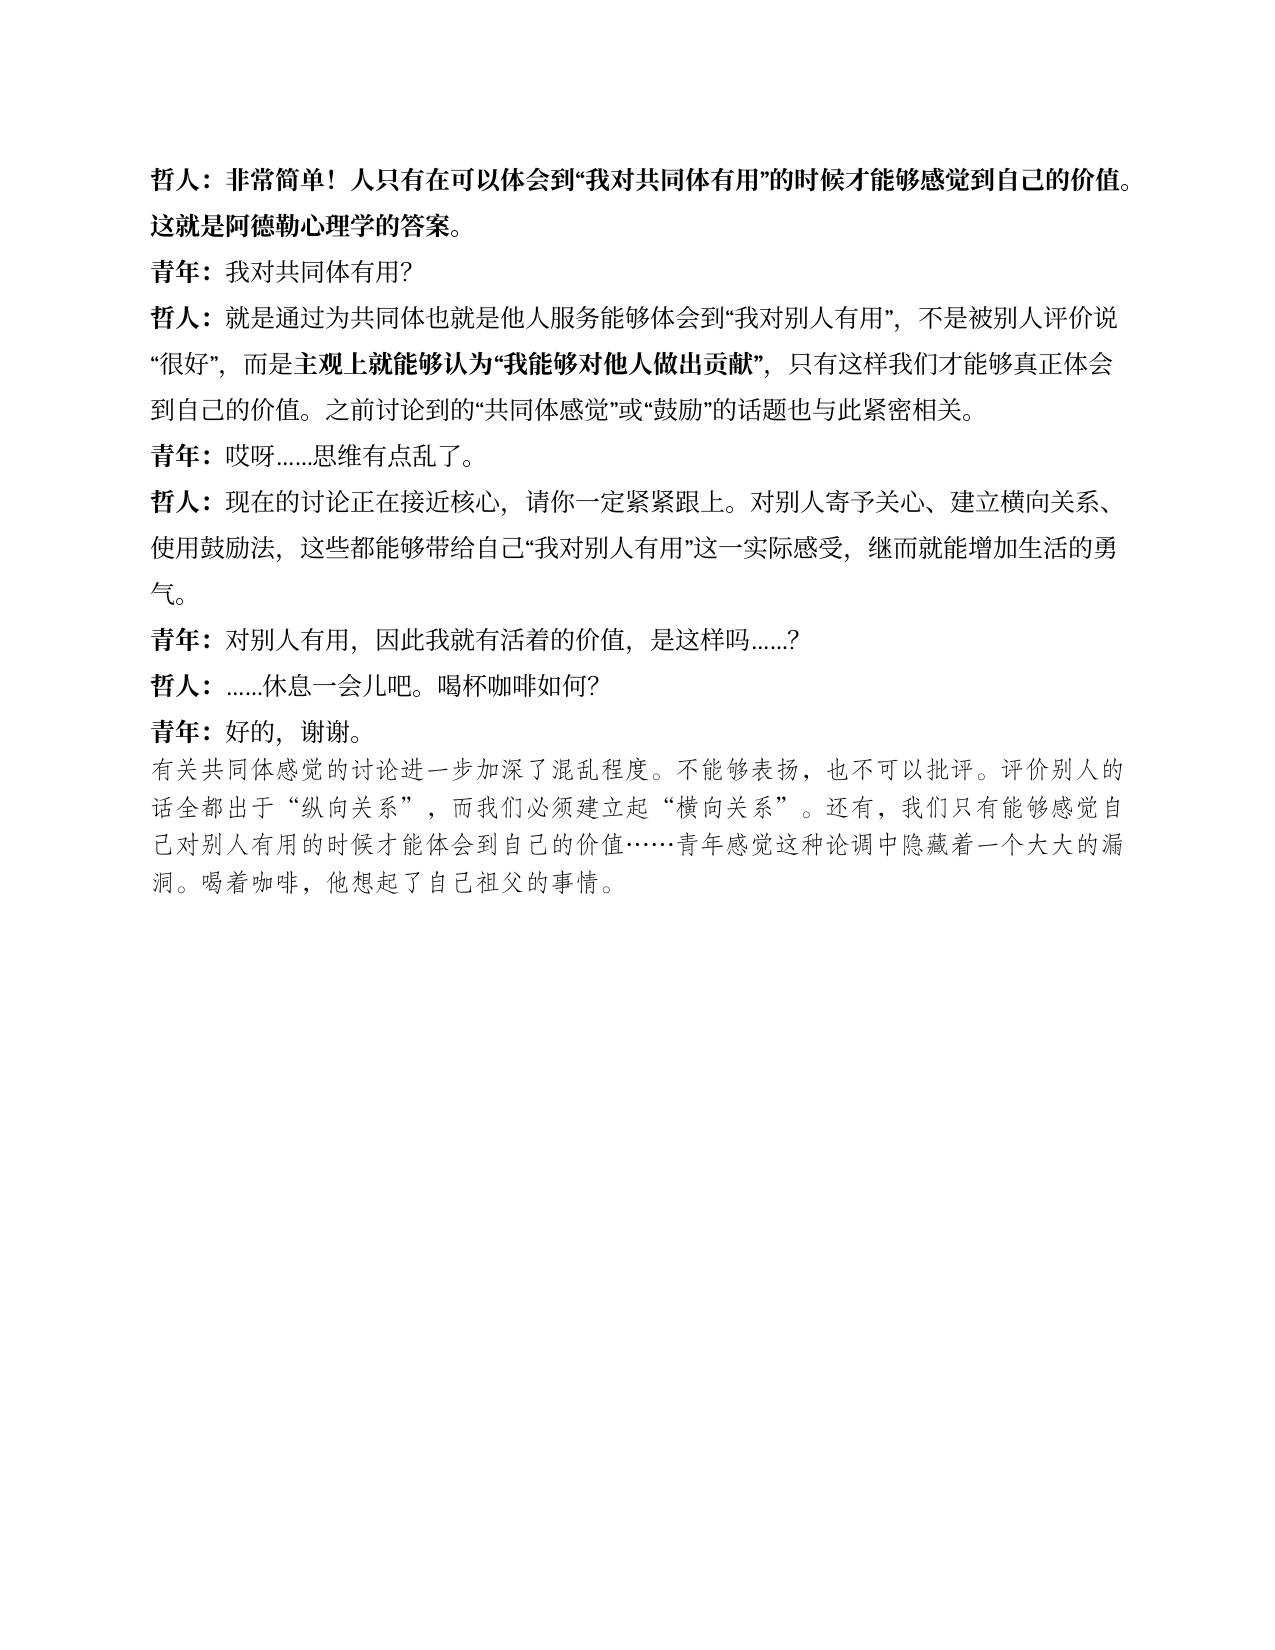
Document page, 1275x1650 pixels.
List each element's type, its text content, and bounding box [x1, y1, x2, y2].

text 有关共同体感觉的讨论进一步加深了混乱程度。不能够表扬，也不可以批评。评价别人的话全都出于“纵向关系”，而我们必须建立起“横向关系”。还有，我们只有能够感觉自己对别人有用的时候才能体会到自己的价值……青年感觉这种论调中隐藏着一个大大的漏洞。喝着咖啡，他想起了自己祖父的事情。 [150, 747, 1125, 897]
text 哲人：……休息一会儿吧。喝杯咖啡如何？ [150, 655, 1125, 701]
text 哲人：就是通过为共同体也就是他人服务能够体会到“我对别人有用”，不是被别人评价说“很好”，而是主观上就能够认为“我能够对他人做出贡献”，只有这样我们才能够真正体会到自己的价值。之前讨论到的“共同体感觉”或“鼓励”的话题也与此紧密相关。 [150, 288, 1125, 426]
text 哲人：非常简单！人只有在可以体会到“我对共同体有用”的时候才能够感觉到自己的价值。这就是阿德勒心理学的答案。 [150, 150, 1125, 242]
text 青年：对别人有用，因此我就有活着的价值，是这样吗……？ [150, 609, 1125, 655]
text 青年：哎呀……思维有点乱了。 [150, 426, 1125, 472]
text 青年：我对共同体有用？ [150, 242, 1125, 288]
text 哲人：现在的讨论正在接近核心，请你一定紧紧跟上。对别人寄予关心、建立横向关系、使用鼓励法，这些都能够带给自己“我对别人有用”这一实际感受，继而就能增加生活的勇气。 [150, 472, 1125, 609]
text 青年：好的，谢谢。 [150, 701, 1125, 747]
